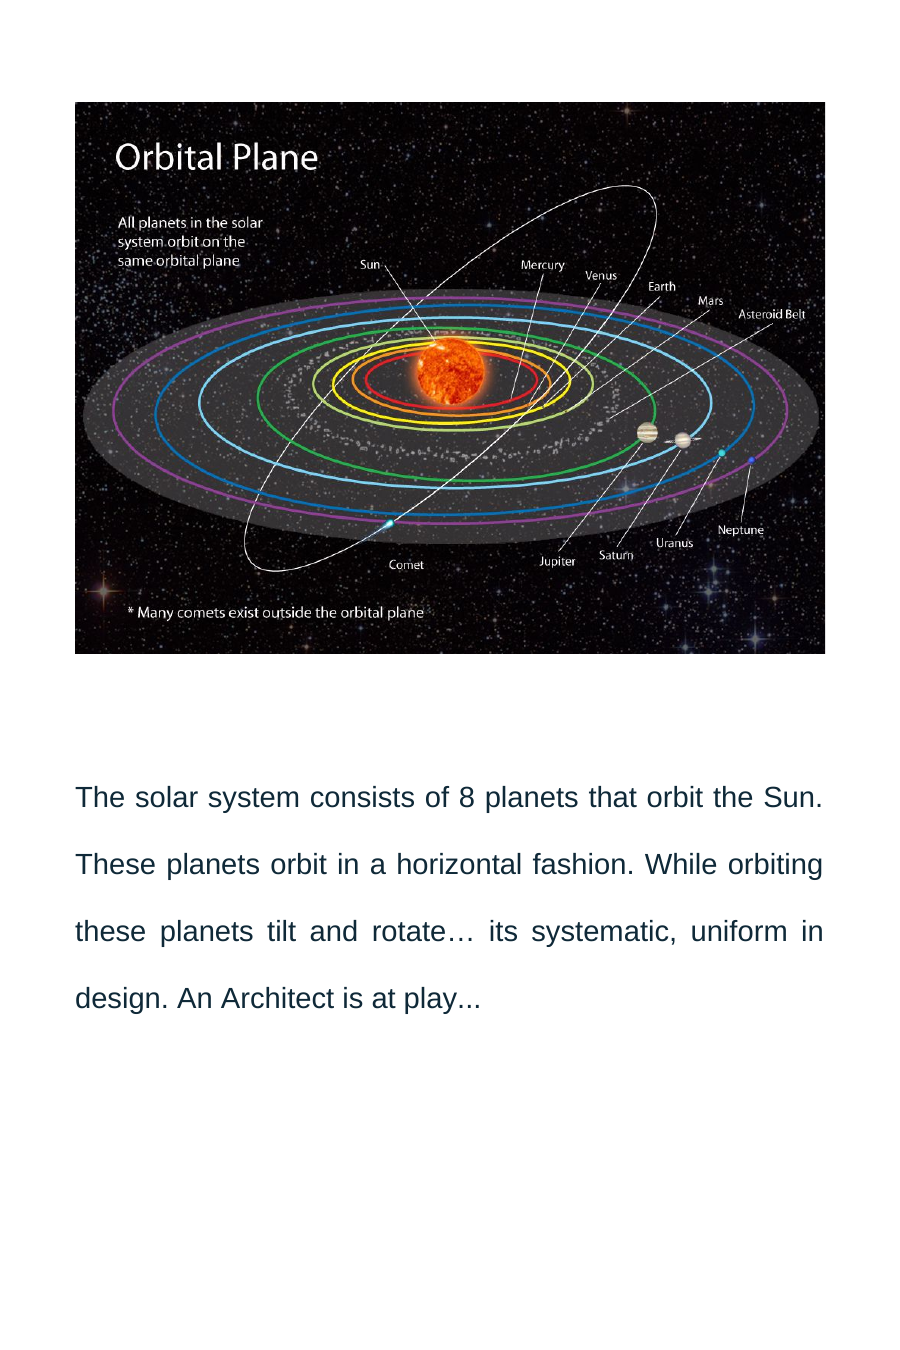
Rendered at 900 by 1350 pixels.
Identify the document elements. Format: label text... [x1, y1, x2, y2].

text The solar system consists of 8 planets that orbit the Sun. These planets orbit in a horizontal fashion. While orbiting these planets tilt and rotate… its systematic, uniform in design. An Architect is at play... [75, 780, 825, 1014]
picture [75, 102, 826, 654]
